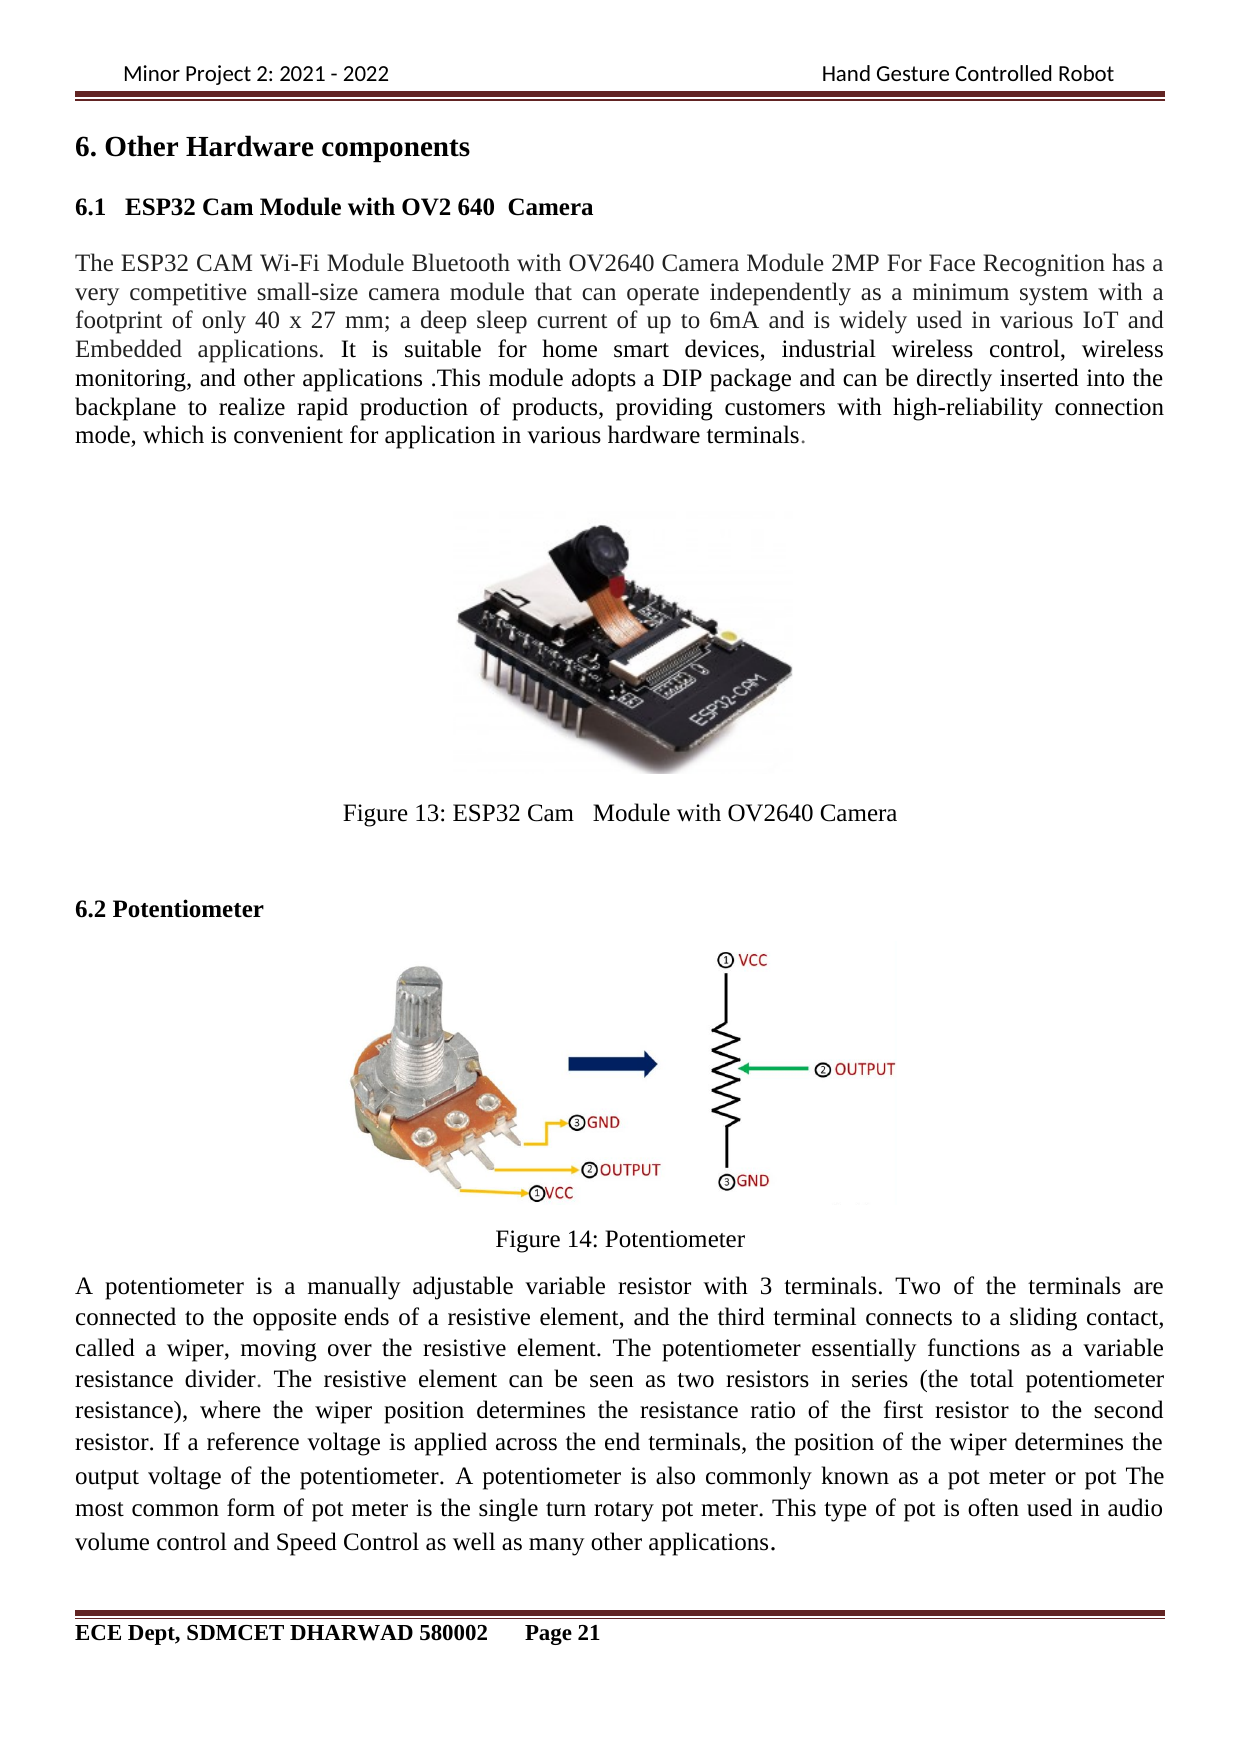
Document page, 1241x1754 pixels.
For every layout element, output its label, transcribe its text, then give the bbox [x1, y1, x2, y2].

text Figure 14: Potentiometer [75, 1224, 1165, 1252]
text Figure 13: ESP32 Cam Module with OV2640 Camera [75, 798, 1165, 827]
text 6. Other Hardware components [75, 129, 1165, 163]
picture [453, 511, 794, 774]
text The ESP32 CAM Wi-Fi Module Bluetooth with OV2640 Camera Module 2MP For Face Recognition has a very competitive small-size camera module that can operate independently as a minimum system with a footprint of only 40 x 27 mm; a deep sleep current of up to 6mA and is widely used in various IoT and Embedded applications. It is suitable for home smart devices, industrial wireless control, wireless monitoring, and other applications .This module adopts a DIP package and can be directly inserted into the backplane to realize rapid production of products, providing customers with high-reliability connection mode, which is convenient for application in various hardware terminals. [75, 248, 1165, 449]
text 6.2 Potentiometer [75, 894, 1165, 922]
text 6.1 ESP32 Cam Module with OV2 640 Camera [75, 192, 1165, 221]
picture [343, 941, 897, 1205]
